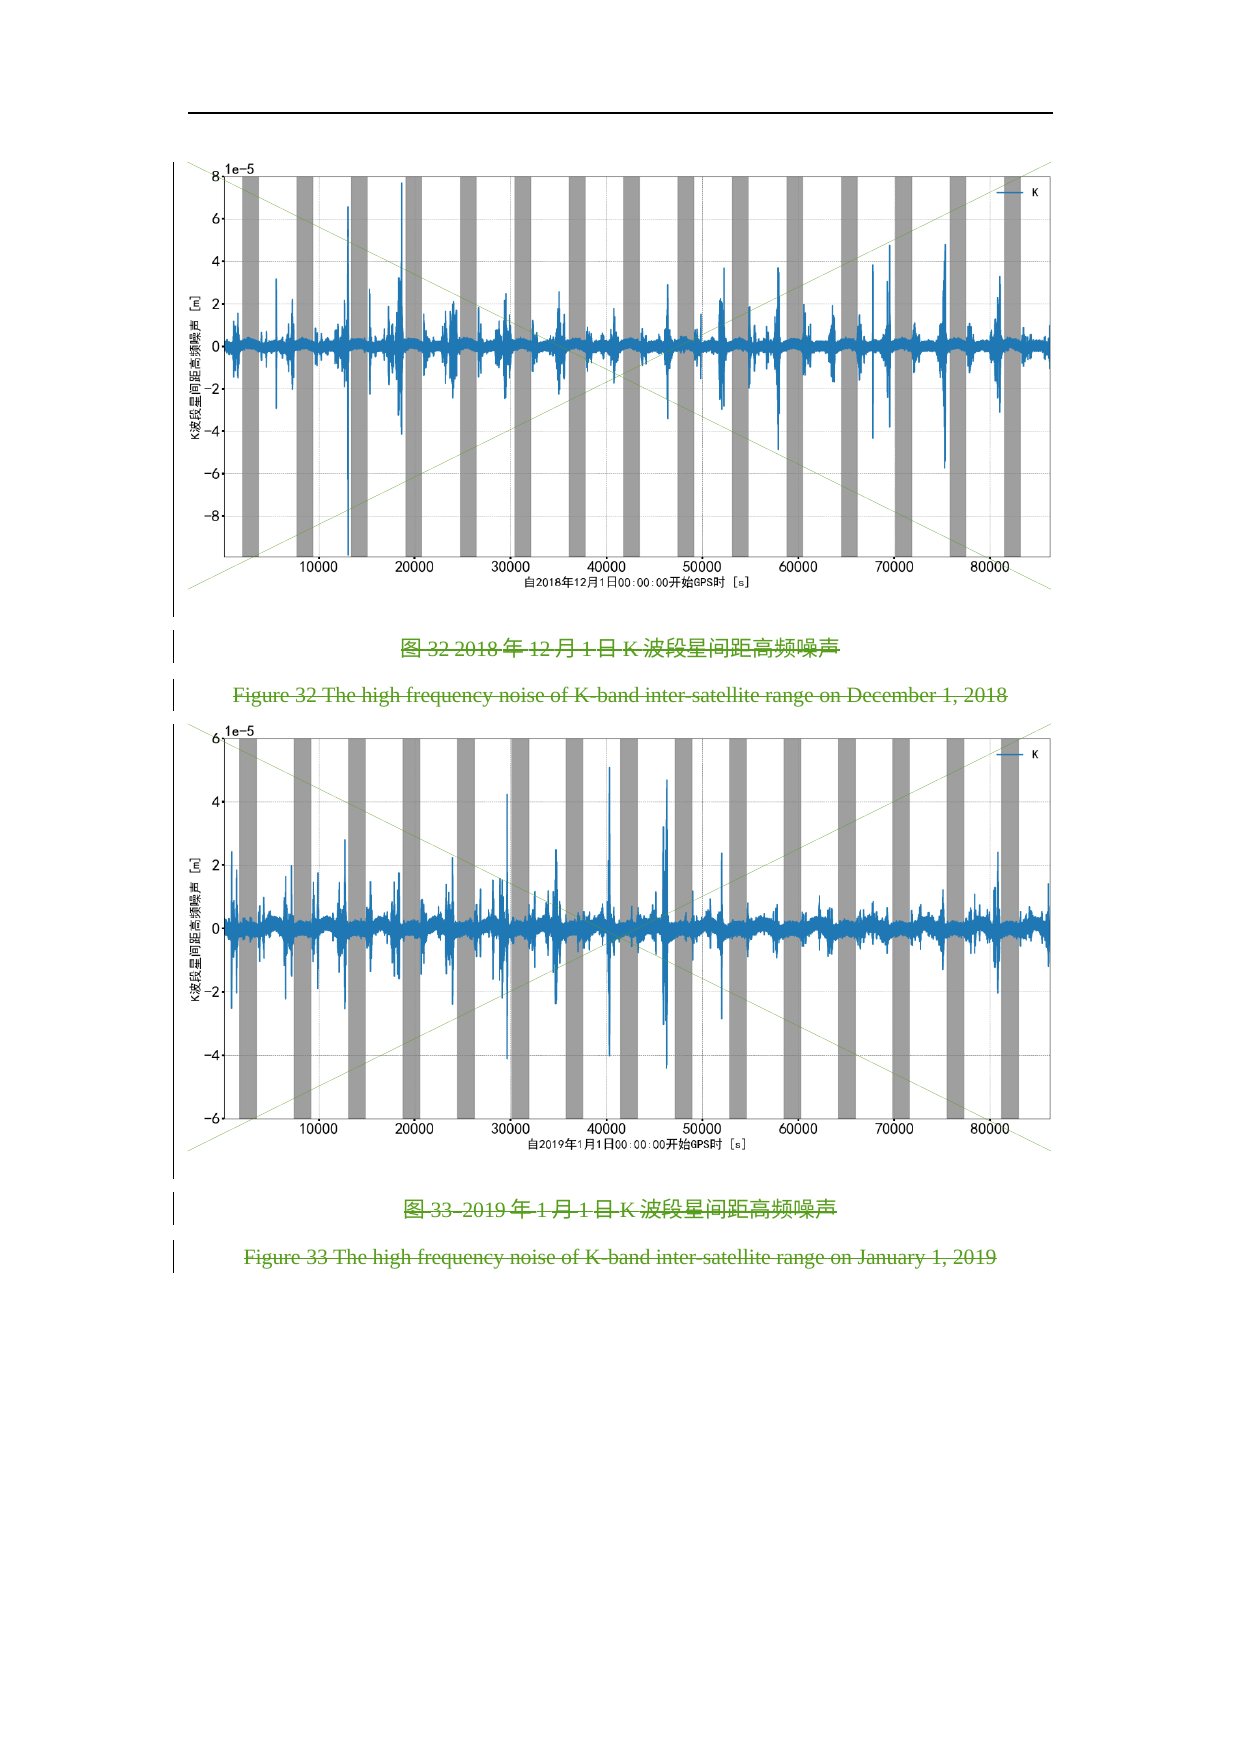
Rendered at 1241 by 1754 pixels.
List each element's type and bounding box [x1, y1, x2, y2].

picture [187, 725, 617, 1150]
picture [189, 938, 1050, 1152]
picture [189, 377, 1050, 590]
picture [621, 724, 1052, 1150]
picture [187, 163, 617, 589]
picture [190, 162, 1048, 375]
picture [189, 723, 1050, 936]
picture [621, 163, 1052, 589]
